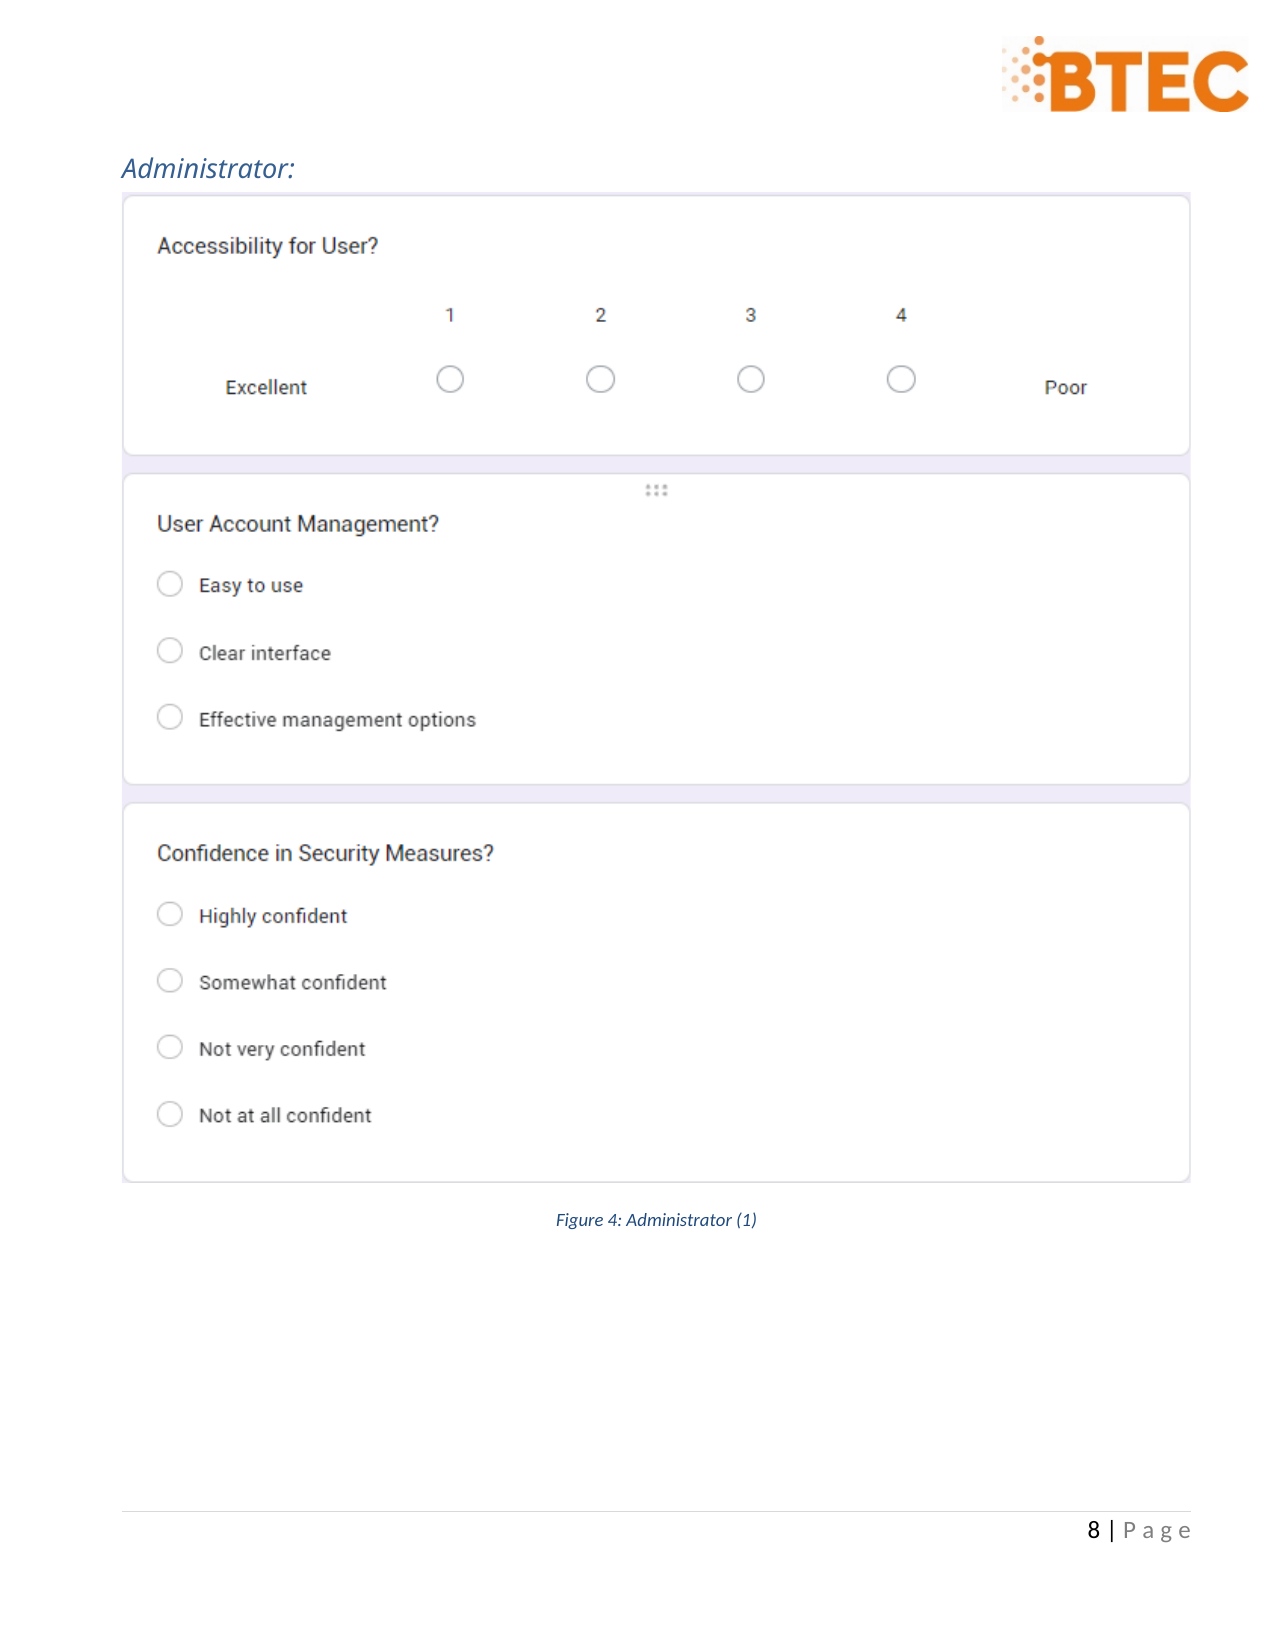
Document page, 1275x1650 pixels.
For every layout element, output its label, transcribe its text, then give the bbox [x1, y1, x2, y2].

text Figure 4: Administrator (1) [122, 1208, 1191, 1231]
picture [1001, 36, 1249, 112]
subtitle Administrator: [122, 150, 1191, 187]
picture [121, 192, 1191, 1183]
